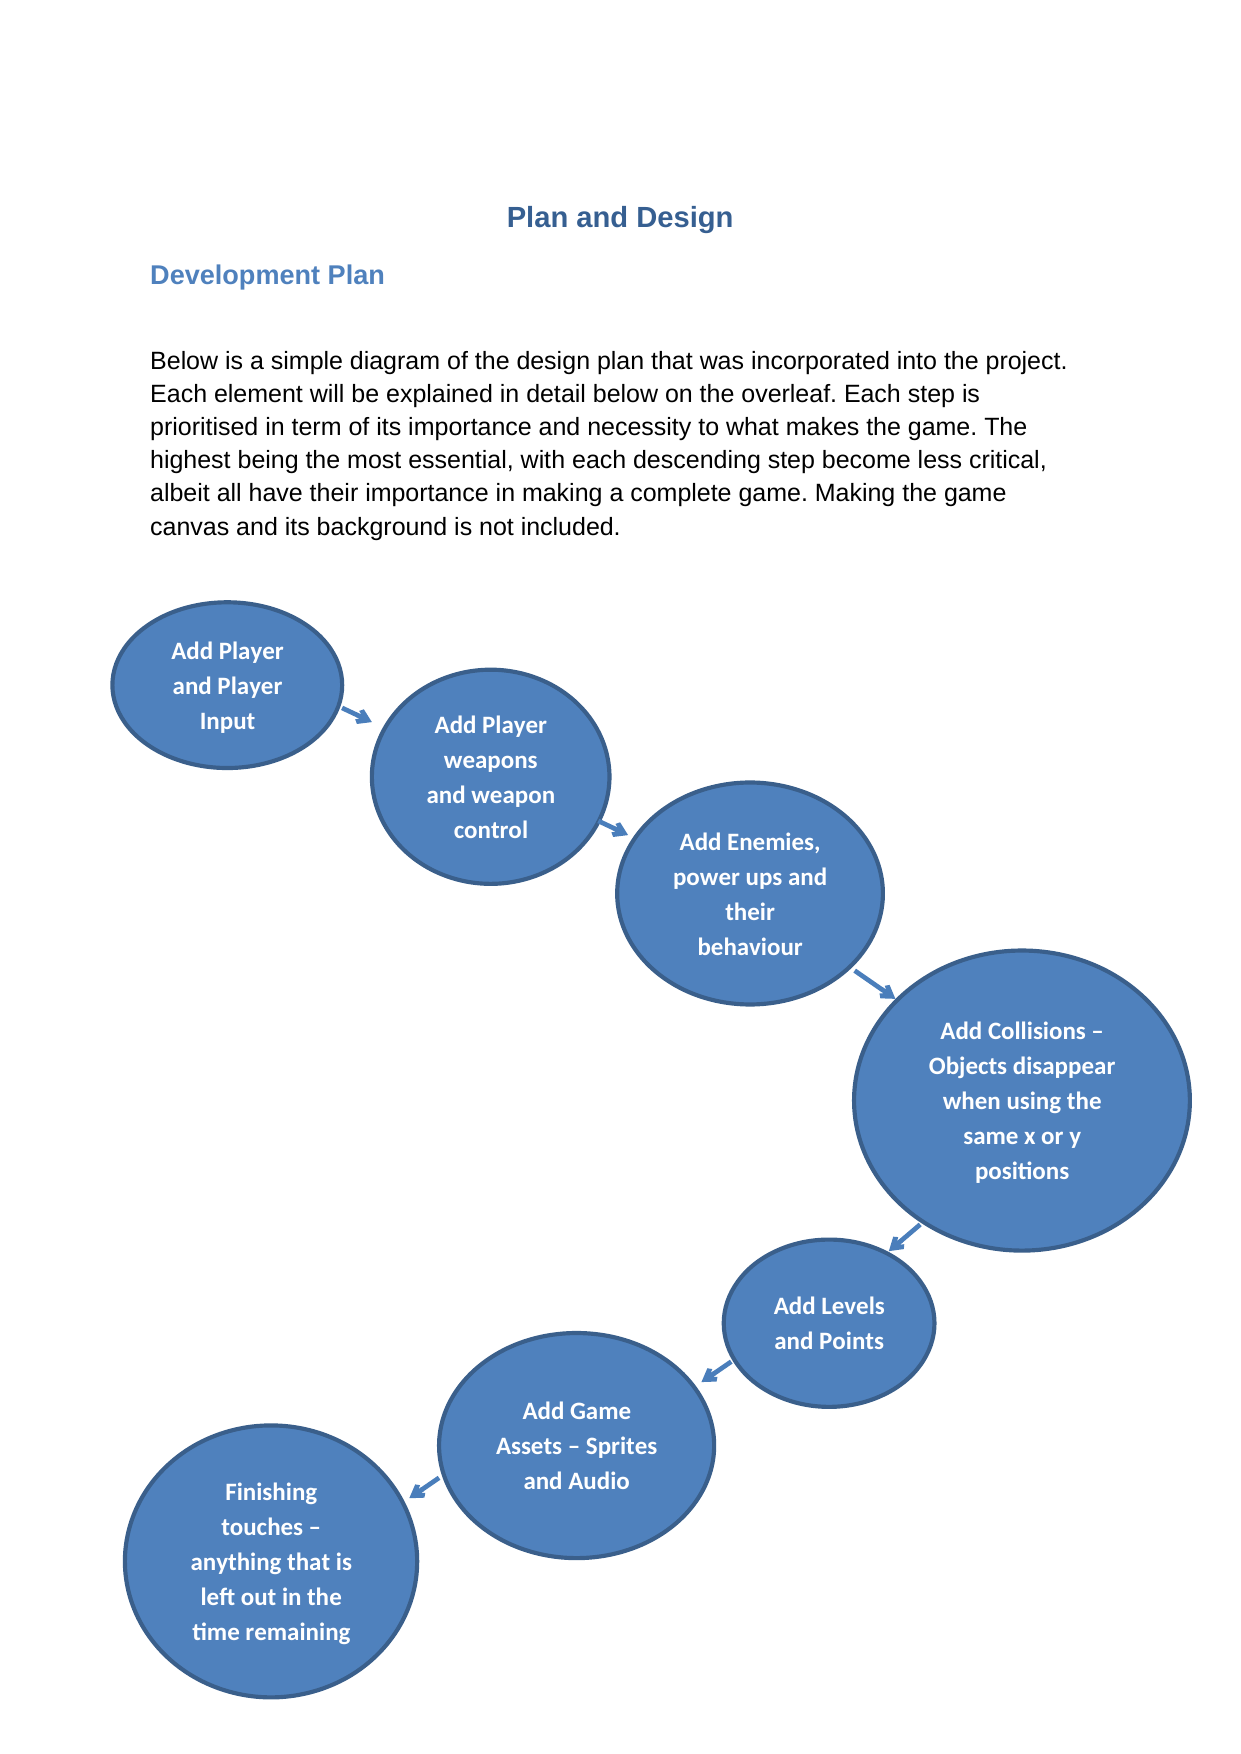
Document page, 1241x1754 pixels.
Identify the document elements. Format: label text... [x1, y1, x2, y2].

text Below is a simple diagram of the design plan that was incorporated into the project. Each element will be explained in detail below on the overleaf. Each step is prioritised in term of its importance and necessity to what makes the game. The highest being the most essential, with each descending step become less critical, albeit all have their importance in making a complete game. Making the game canvas and its background is not included. [150, 346, 1090, 540]
subtitle Development Plan [150, 259, 1090, 291]
subtitle Plan and Design [150, 200, 1090, 233]
